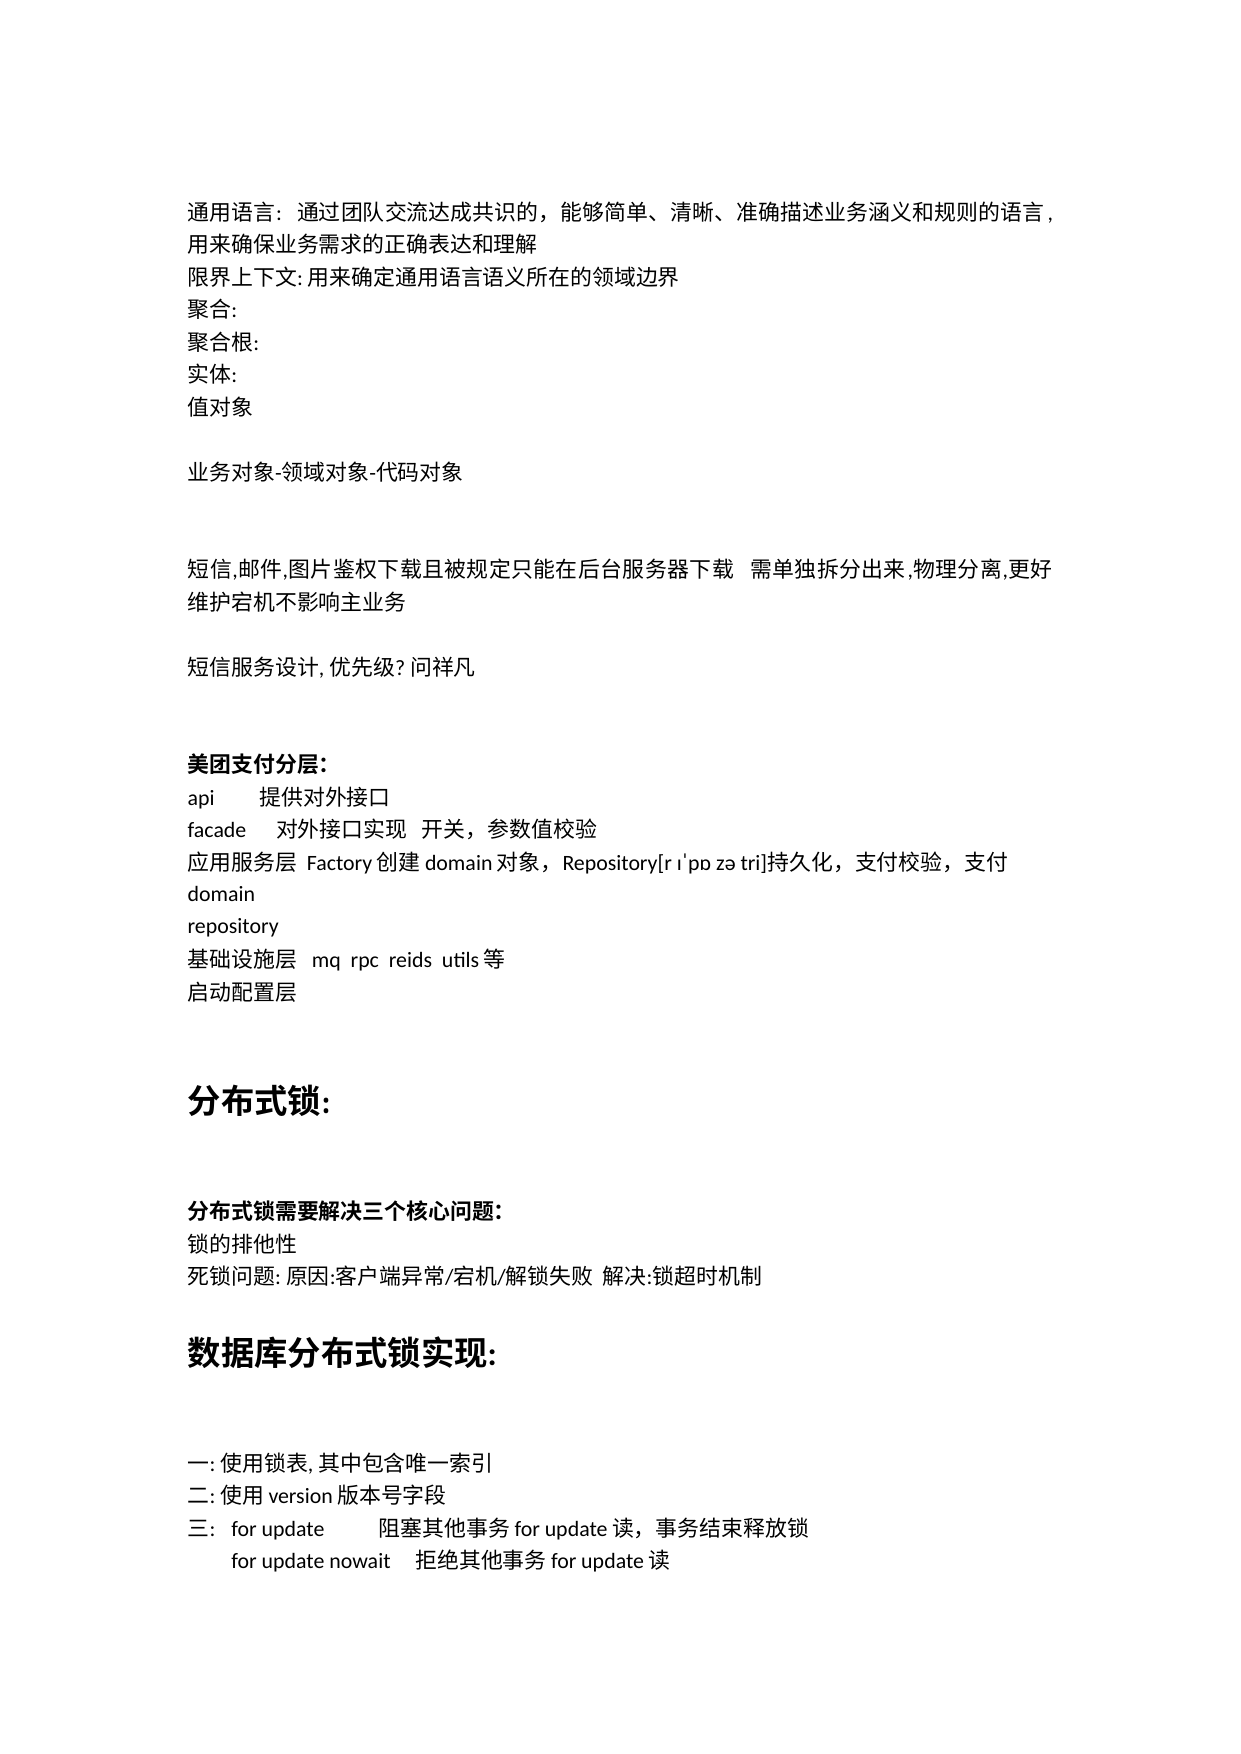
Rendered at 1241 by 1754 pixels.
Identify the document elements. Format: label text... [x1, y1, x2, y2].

text facade 对外接口实现 开关，参数值校验 [187, 812, 1053, 844]
text 二: 使用version版本号字段 [187, 1478, 1053, 1511]
text 业务对象-领域对象-代码对象 [187, 454, 1053, 487]
text 基础设施层 mq rpc reids utils等 [187, 942, 1053, 974]
text 分布式锁需要解决三个核心问题： [187, 1194, 1053, 1226]
text 值对象 [187, 389, 1053, 422]
subtitle 分布式锁: [187, 1067, 1053, 1132]
text 短信,邮件,图片鉴权下载且被规定只能在后台服务器下载 需单独拆分出来,物理分离,更好维护宕机不影响主业务 [187, 552, 1053, 617]
text 一: 使用锁表, 其中包含唯一索引 [187, 1446, 1053, 1478]
text 通用语言: 通过团队交流达成共识的，能够简单、清晰、准确描述业务涵义和规则的语言, 用来确保业务需求的正确表达和理解 [187, 194, 1053, 259]
text 美团支付分层： [187, 747, 1053, 779]
text 聚合根: [187, 324, 1053, 357]
text 限界上下文: 用来确定通用语言语义所在的领域边界 [187, 259, 1053, 292]
text 死锁问题: 原因:客户端异常/宕机/解锁失败 解决:锁超时机制 [187, 1259, 1053, 1291]
text api 提供对外接口 [187, 779, 1053, 812]
text domain [187, 877, 1053, 909]
text 短信服务设计, 优先级? 问祥凡 [187, 649, 1053, 682]
text 锁的排他性 [187, 1226, 1053, 1259]
text for update nowait 拒绝其他事务for update读 [187, 1543, 1053, 1576]
text 应用服务层 Factory创建domain对象，Repository[r ɪˈpɒ zə tri]持久化，支付校验，支付 [187, 844, 1053, 877]
subtitle 数据库分布式锁实现: [187, 1318, 1053, 1383]
text 启动配置层 [187, 974, 1053, 1007]
text 三: for update 阻塞其他事务for update读，事务结束释放锁 [187, 1511, 1053, 1543]
text 聚合: [187, 292, 1053, 324]
text repository [187, 909, 1053, 942]
text 实体: [187, 357, 1053, 389]
